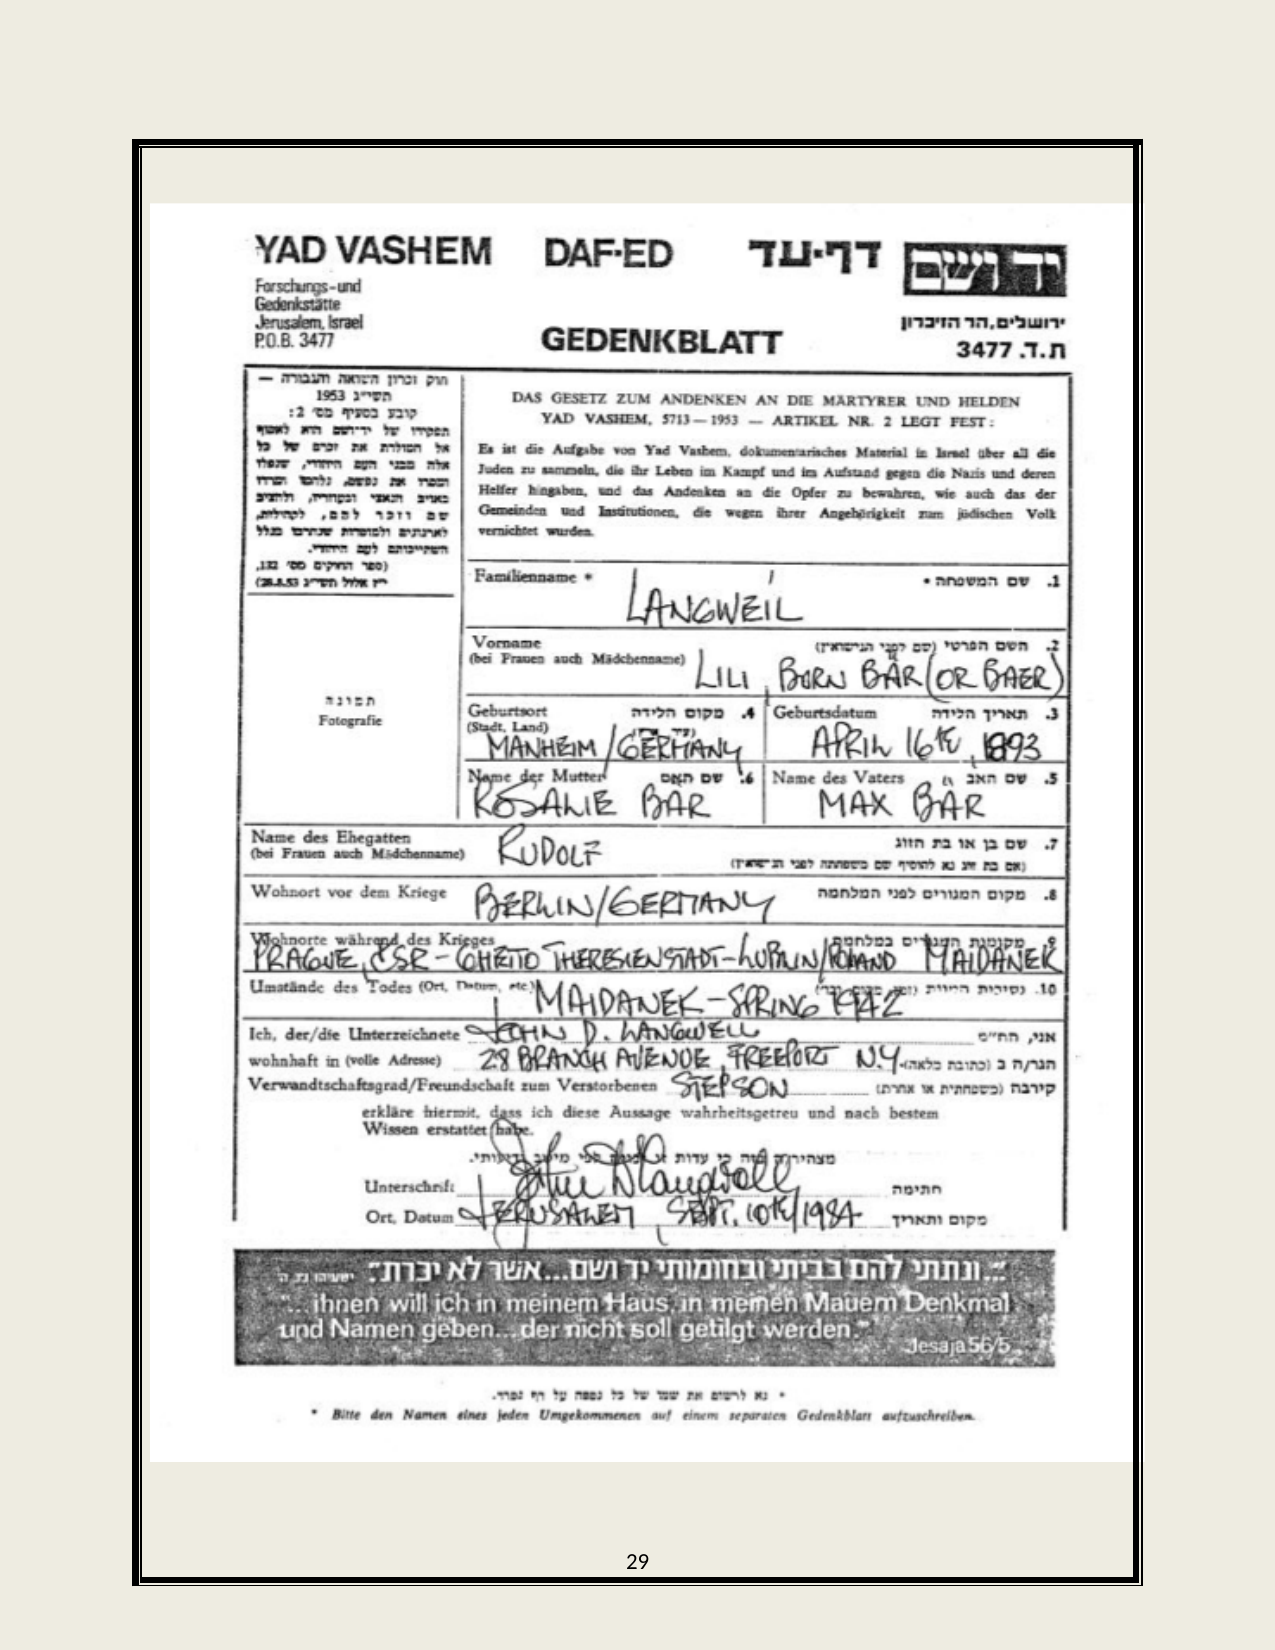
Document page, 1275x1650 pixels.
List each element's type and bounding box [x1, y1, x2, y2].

picture [150, 203, 1133, 1462]
